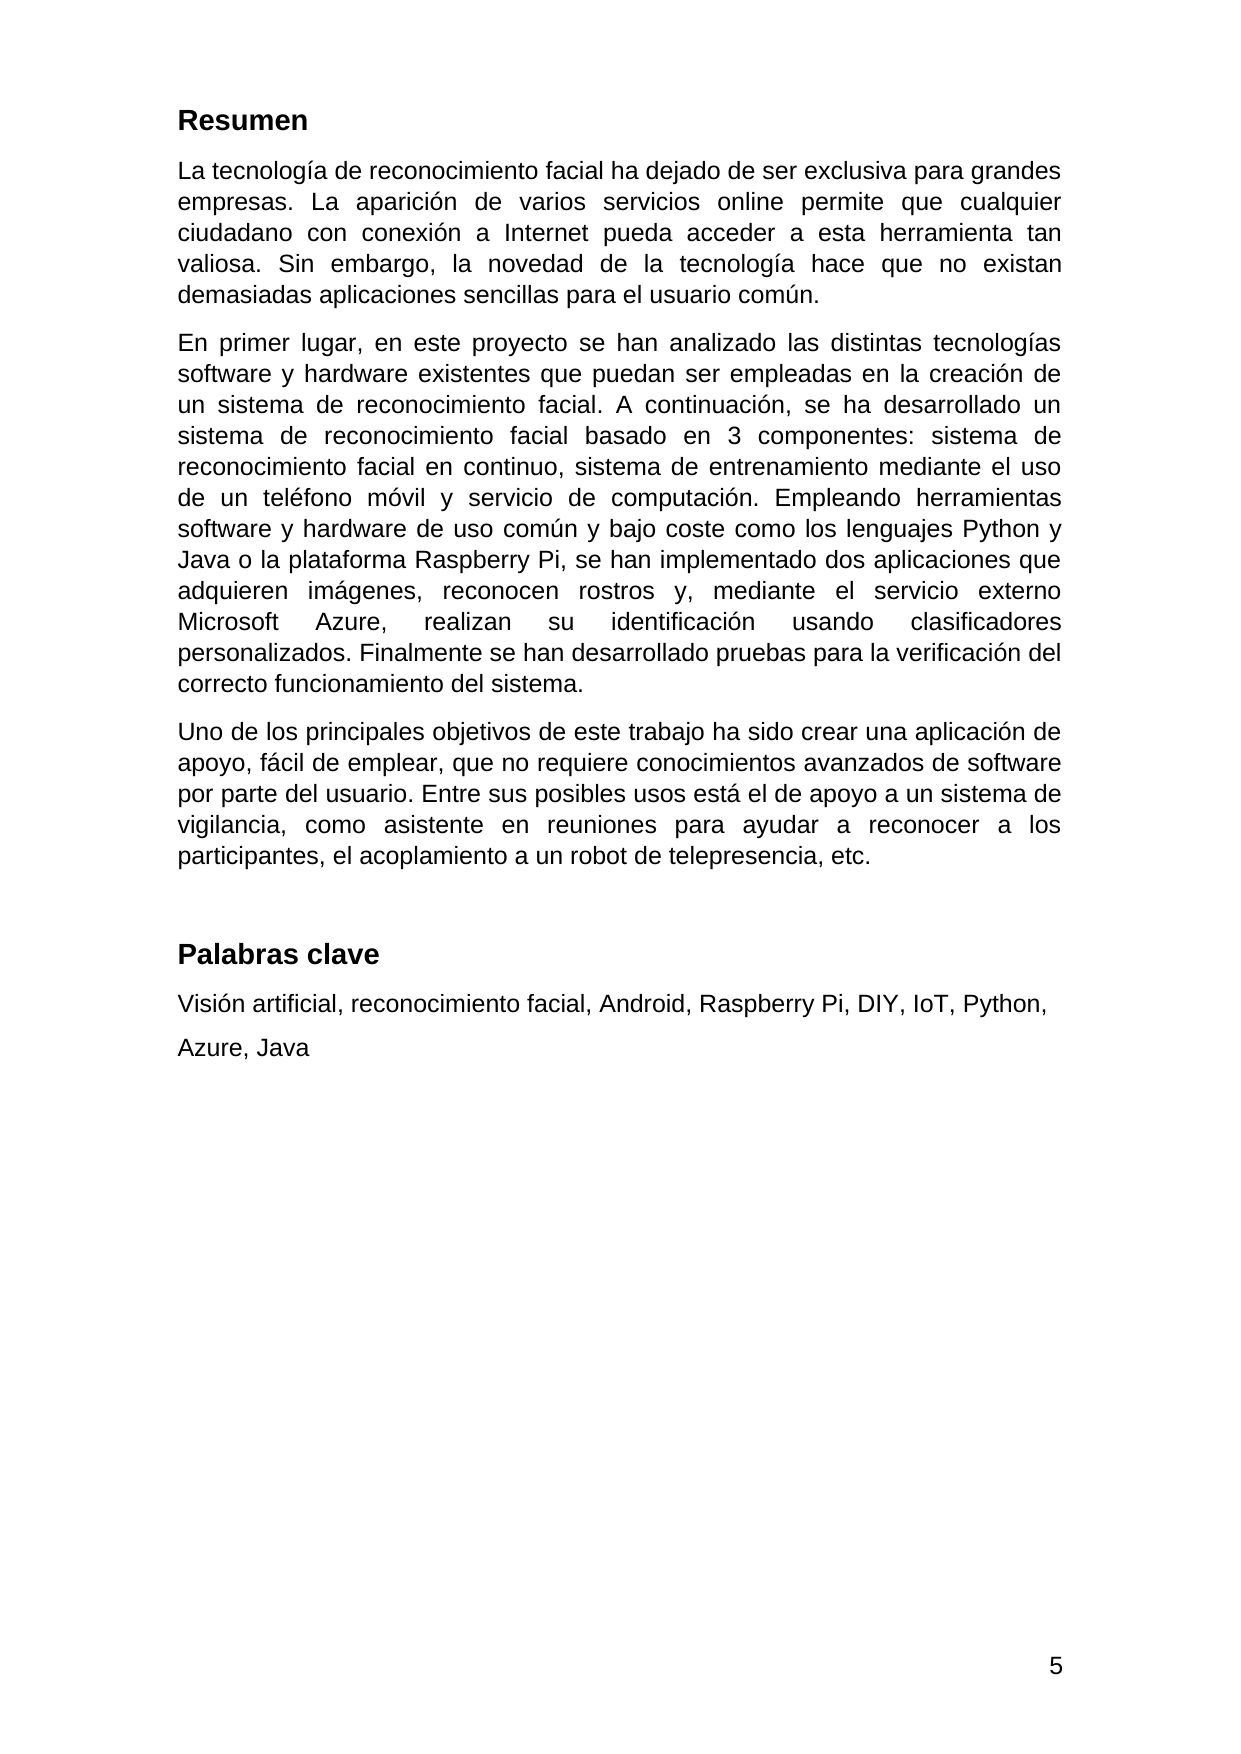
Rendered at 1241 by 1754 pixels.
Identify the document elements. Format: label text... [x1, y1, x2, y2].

text La tecnología de reconocimiento facial ha dejado de ser exclusiva para grandes empresas. La aparición de varios servicios online permite que cualquier ciudadano con conexión a Internet pueda acceder a esta herramienta tan valiosa. Sin embargo, la novedad de la tecnología hace que no existan demasiadas aplicaciones sencillas para el usuario común. [177, 156, 1063, 309]
text Visión artificial, reconocimiento facial, Android, Raspberry Pi, DIY, IoT, Python, Azure, Java [177, 989, 1063, 1061]
text Uno de los principales objetivos de este trabajo ha sido crear una aplicación de apoyo, fácil de emplear, que no requiere conocimientos avanzados de software por parte del usuario. Entre sus posibles usos está el de apoyo a un sistema de vigilancia, como asistente en reuniones para ayudar a reconocer a los participantes, el acoplamiento a un robot de telepresencia, etc. [177, 717, 1063, 870]
text En primer lugar, en este proyecto se han analizado las distintas tecnologías software y hardware existentes que puedan ser empleadas en la creación de un sistema de reconocimiento facial. A continuación, se ha desarrollado un sistema de reconocimiento facial basado en 3 componentes: sistema de reconocimiento facial en continuo, sistema de entrenamiento mediante el uso de un teléfono móvil y servicio de computación. Empleando herramientas software y hardware de uso común y bajo coste como los lenguajes Python y Java o la plataforma Raspberry Pi, se han implementado dos aplicaciones que adquieren imágenes, reconocen rostros y, mediante el servicio externo Microsoft Azure, realizan su identificación usando clasificadores personalizados. Finalmente se han desarrollado pruebas para la verificación del correcto funcionamiento del sistema. [177, 328, 1063, 698]
text Resumen [177, 103, 1063, 137]
text Palabras clave [177, 937, 1063, 970]
